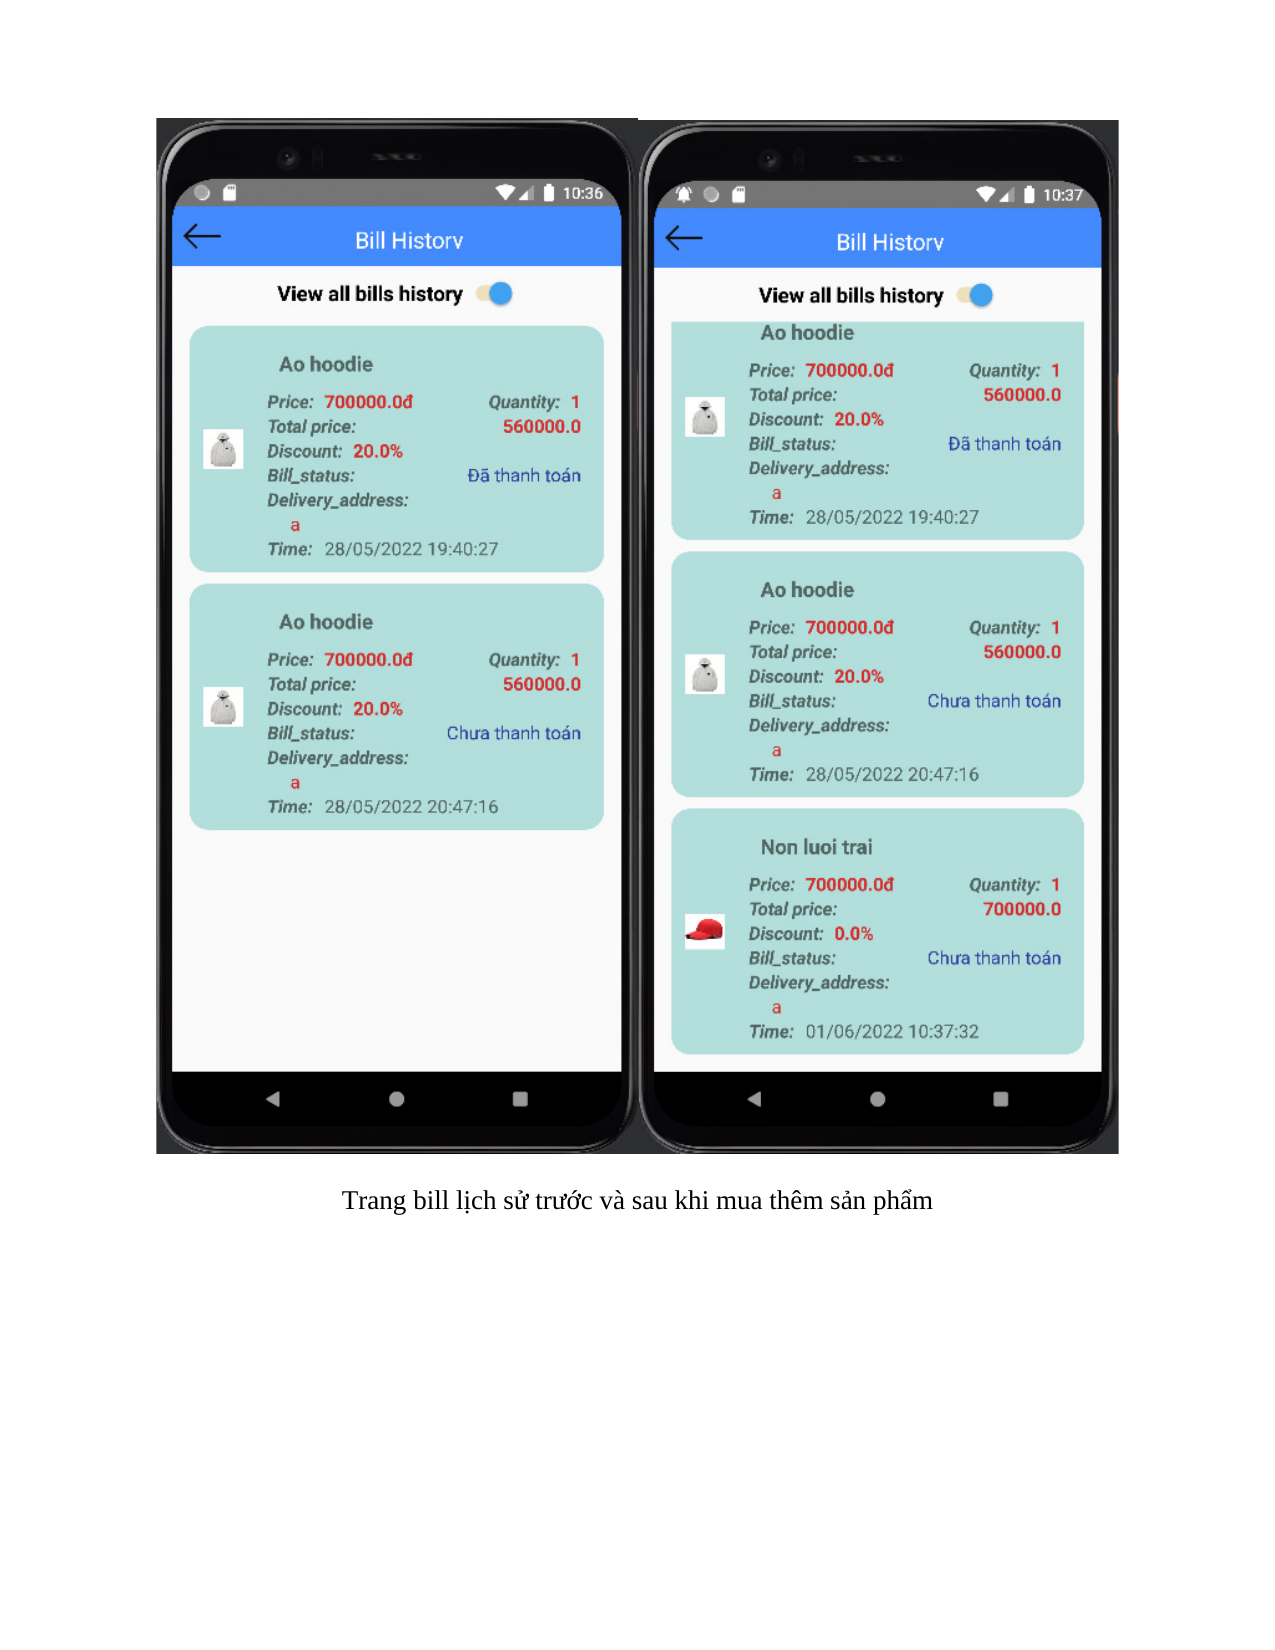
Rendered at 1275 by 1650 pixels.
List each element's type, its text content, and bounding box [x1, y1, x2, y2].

picture [156, 118, 1119, 1154]
text Trang bill lịch sử trước và sau khi mua thêm sản phẩm [150, 1184, 1125, 1215]
